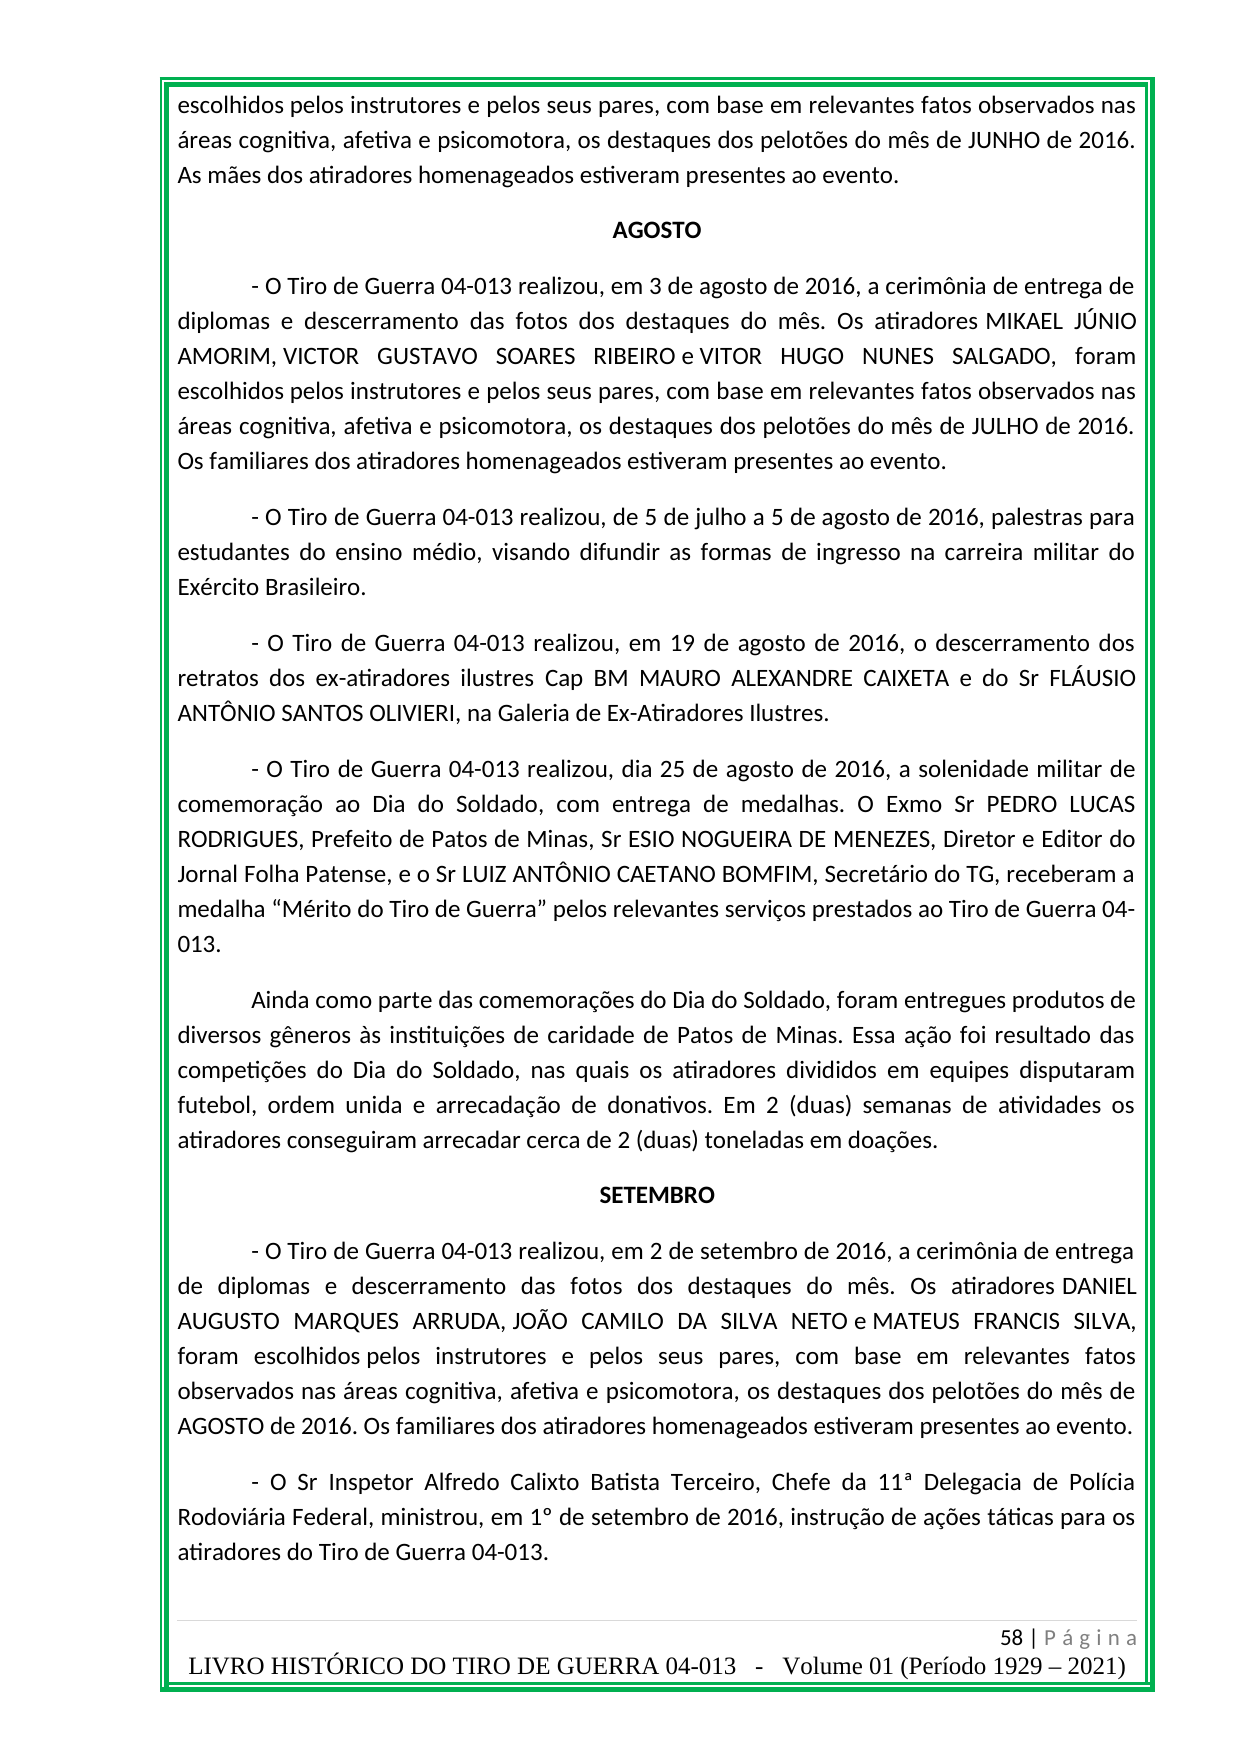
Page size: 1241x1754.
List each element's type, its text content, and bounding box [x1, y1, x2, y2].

text - O Tiro de Guerra 04-013 realizou, de 5 de julho a 5 de agosto de 2016, palestras para estudantes do ensino médio, visando difundir as formas de ingresso na carreira militar do Exército Brasileiro. [177, 567, 1137, 602]
text - O Sr Inspetor Alfredo Calixto Batista Terceiro, Chefe da 11ª Delegacia de Polícia Rodoviária Federal, ministrou, em 1º de setembro de 2016, instrução de ações táticas para os atiradores do Tiro de Guerra 04-013. [177, 1532, 1137, 1567]
text - O Tiro de Guerra 04-013 realizou, em 2 de setembro de 2016, a cerimônia de entrega de diplomas e descerramento das fotos dos destaques do mês. Os atiradores DANIEL AUGUSTO MARQUES ARRUDA, JOÃO CAMILO DA SILVA NETO e MATEUS FRANCIS SILVA, foram escolhidos pelos instrutores e pelos seus pares, com base em relevantes fatos observados nas áreas cognitiva, afetiva e psicomotora, os destaques dos pelotões do mês de AGOSTO de 2016. Os familiares dos atiradores homenageados estiveram presentes ao evento. [177, 1235, 1137, 1441]
text SETEMBRO [177, 1179, 1137, 1210]
text - O Tiro de Guerra 04-013 realizou, em 19 de agosto de 2016, o descerramento dos retratos dos ex-atiradores ilustres Cap BM MAURO ALEXANDRE CAIXETA e do Sr FLÁUSIO ANTÔNIO SANTOS OLIVIERI, na Galeria de Ex-Atiradores Ilustres. [177, 627, 1137, 728]
text - O Tiro de Guerra 04-013 realizou, em 3 de agosto de 2016, a cerimônia de entrega de diplomas e descerramento das fotos dos destaques do mês. Os atiradores MIKAEL JÚNIO AMORIM, VICTOR GUSTAVO SOARES RIBEIRO e VITOR HUGO NUNES SALGADO, foram escolhidos pelos instrutores e pelos seus pares, com base em relevantes fatos observados nas áreas cognitiva, afetiva e psicomotora, os destaques dos pelotões do mês de JULHO de 2016. Os familiares dos atiradores homenageados estiveram presentes ao evento. [177, 270, 1137, 476]
text - O Tiro de Guerra 04-013 realizou, de 5 de julho a 5 de agosto de 2016, palestras para estudantes do ensino médio, visando difundir as formas de ingresso na carreira militar do Exército Brasileiro. [177, 501, 1137, 536]
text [177, 89, 1137, 189]
text AGOSTO [177, 214, 1137, 245]
text - O Sr Inspetor Alfredo Calixto Batista Terceiro, Chefe da 11ª Delegacia de Polícia Rodoviária Federal, ministrou, em 1º de setembro de 2016, instrução de ações táticas para os atiradores do Tiro de Guerra 04-013. [177, 1466, 1137, 1501]
text Ainda como parte das comemorações do Dia do Soldado, foram entregues produtos de diversos gêneros às instituições de caridade de Patos de Minas. Essa ação foi resultado das competições do Dia do Soldado, nas quais os atiradores divididos em equipes disputaram futebol, ordem unida e arrecadação de donativos. Em 2 (duas) semanas de atividades os atiradores conseguiram arrecadar cerca de 2 (duas) toneladas em doações. [177, 984, 1137, 1154]
text - O Tiro de Guerra 04-013 realizou, dia 25 de agosto de 2016, a solenidade militar de comemoração ao Dia do Soldado, com entrega de medalhas. O Exmo Sr PEDRO LUCAS RODRIGUES, Prefeito de Patos de Minas, Sr ESIO NOGUEIRA DE MENEZES, Diretor e Editor do Jornal Folha Patense, e o Sr LUIZ ANTÔNIO CAETANO BOMFIM, Secretário do TG, receberam a medalha “Mérito do Tiro de Guerra” pelos relevantes serviços prestados ao Tiro de Guerra 04-013. [177, 753, 1137, 958]
